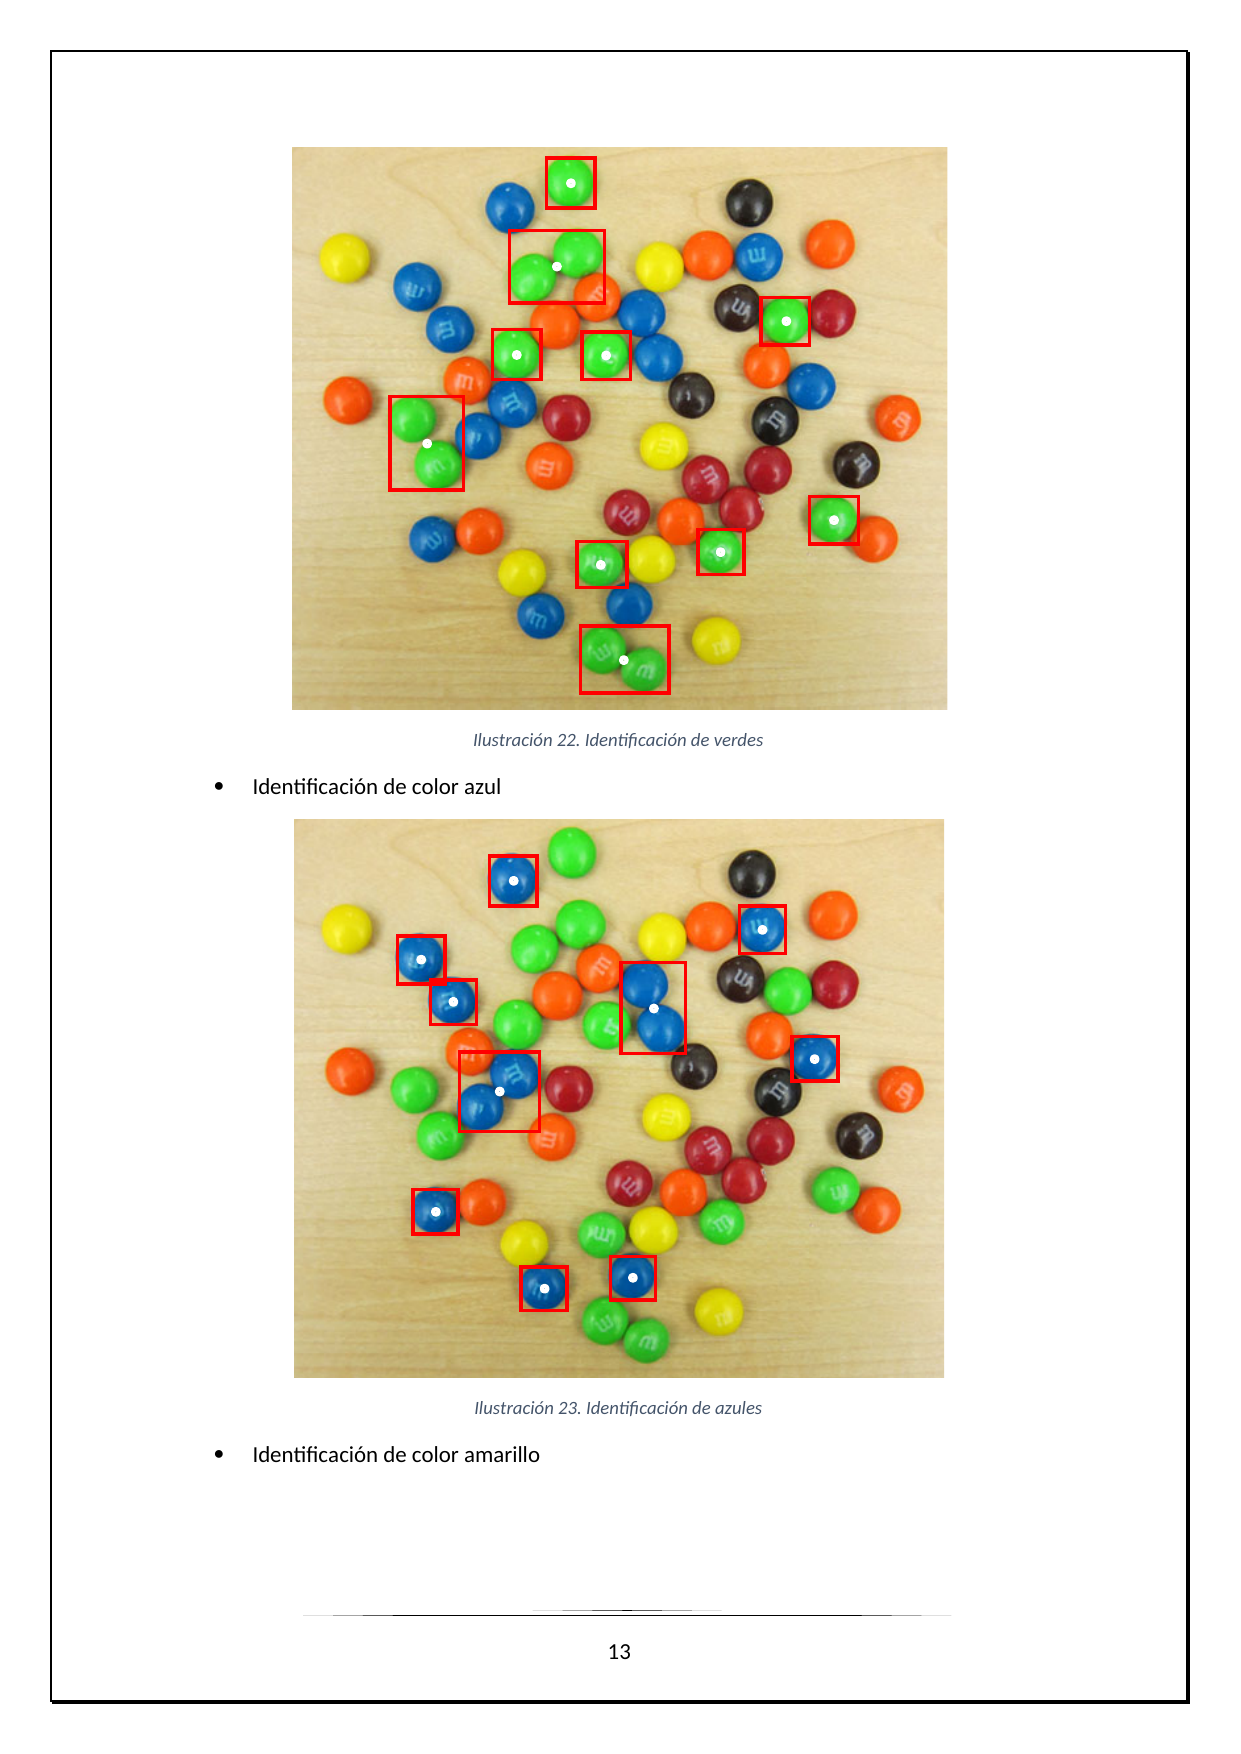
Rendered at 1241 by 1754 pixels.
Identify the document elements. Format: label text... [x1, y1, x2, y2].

list Identificación de color azul [215, 772, 1061, 800]
text Ilustración . Identificación de verdes [177, 728, 1061, 751]
text Ilustración . Identificación de azules [177, 1397, 1061, 1419]
list Identificación de color amarillo [215, 1440, 1061, 1468]
